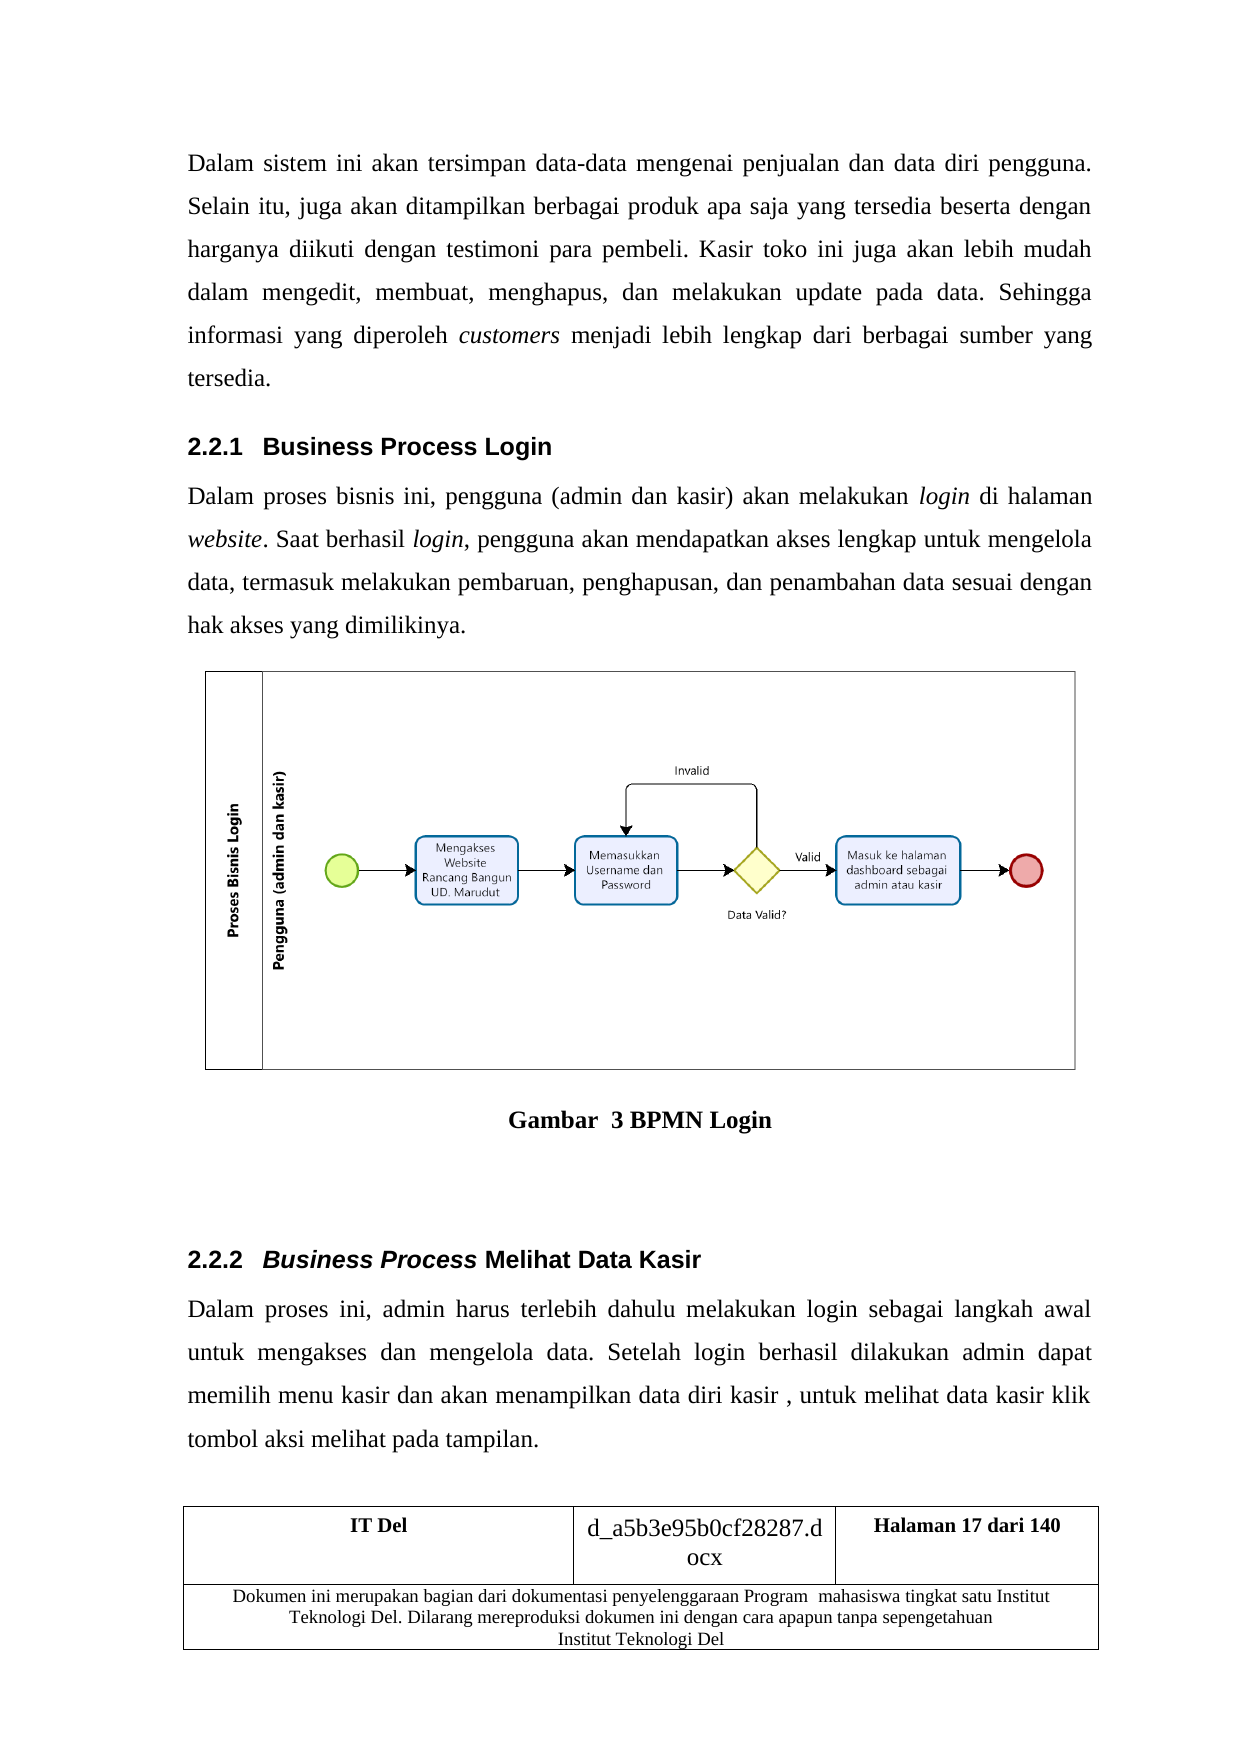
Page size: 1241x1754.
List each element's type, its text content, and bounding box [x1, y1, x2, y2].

picture [187, 653, 1093, 1091]
text Dalam proses bisnis ini, pengguna (admin dan kasir) akan melakukan login di halaman website. Saat berhasil login, pengguna akan mendapatkan akses lengkap untuk mengelola data, termasuk melakukan pembaruan, penghapusan, dan penambahan data sesuai dengan hak akses yang dimilikinya. [187, 481, 1092, 639]
text Gambar 3 BPMN Login [187, 1105, 1092, 1134]
subtitle Business Process Login [187, 431, 1092, 460]
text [187, 148, 1092, 392]
text Dalam proses ini, admin harus terlebih dahulu melakukan login sebagai langkah awal untuk mengakses dan mengelola data. Setelah login berhasil dilakukan admin dapat memilih menu kasir dan akan menampilkan data diri kasir , untuk melihat data kasir klik tombol aksi melihat pada tampilan. [187, 1294, 1092, 1452]
subtitle Business Process Melihat Data Kasir [187, 1245, 1092, 1274]
